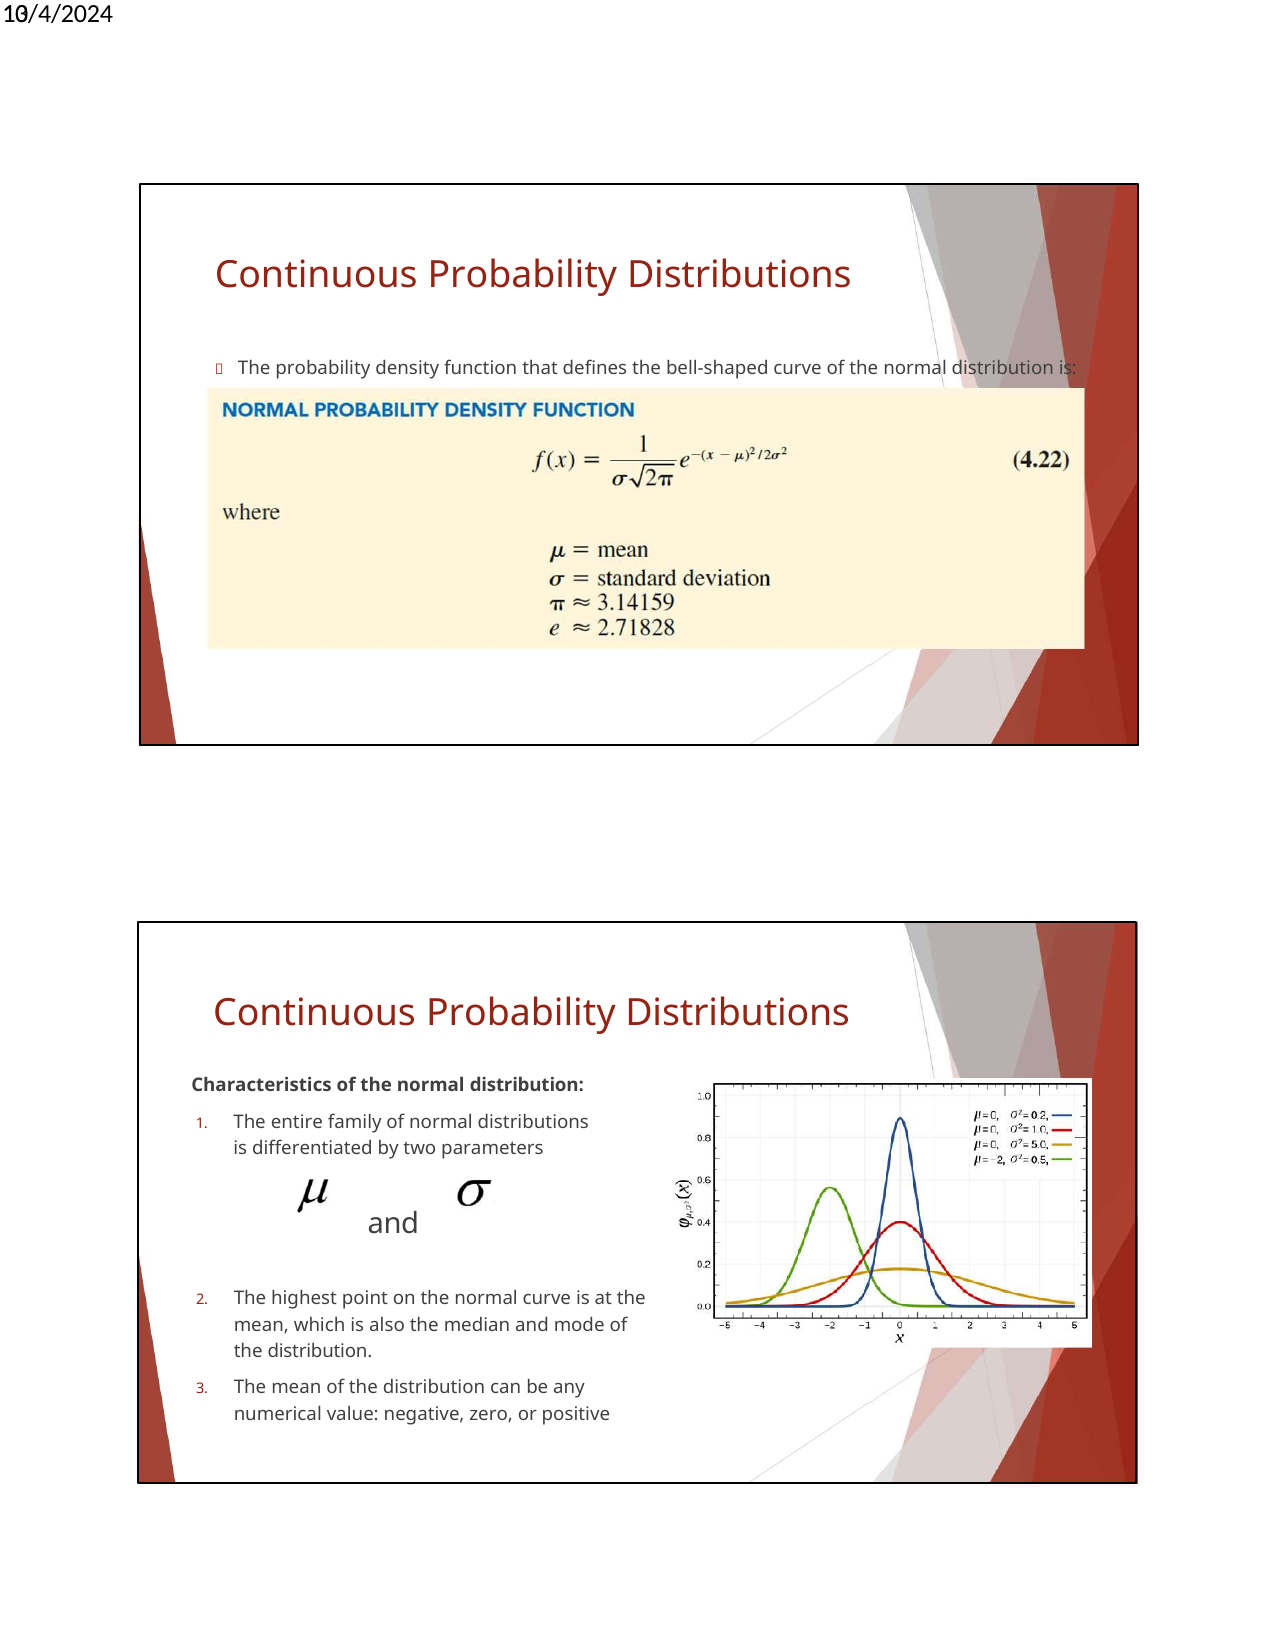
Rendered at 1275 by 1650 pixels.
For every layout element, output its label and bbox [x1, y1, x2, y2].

picture [296, 1176, 330, 1215]
picture [453, 1176, 495, 1210]
picture [672, 923, 1135, 1482]
picture [206, 185, 1137, 744]
picture [141, 511, 177, 744]
picture [139, 1250, 176, 1482]
